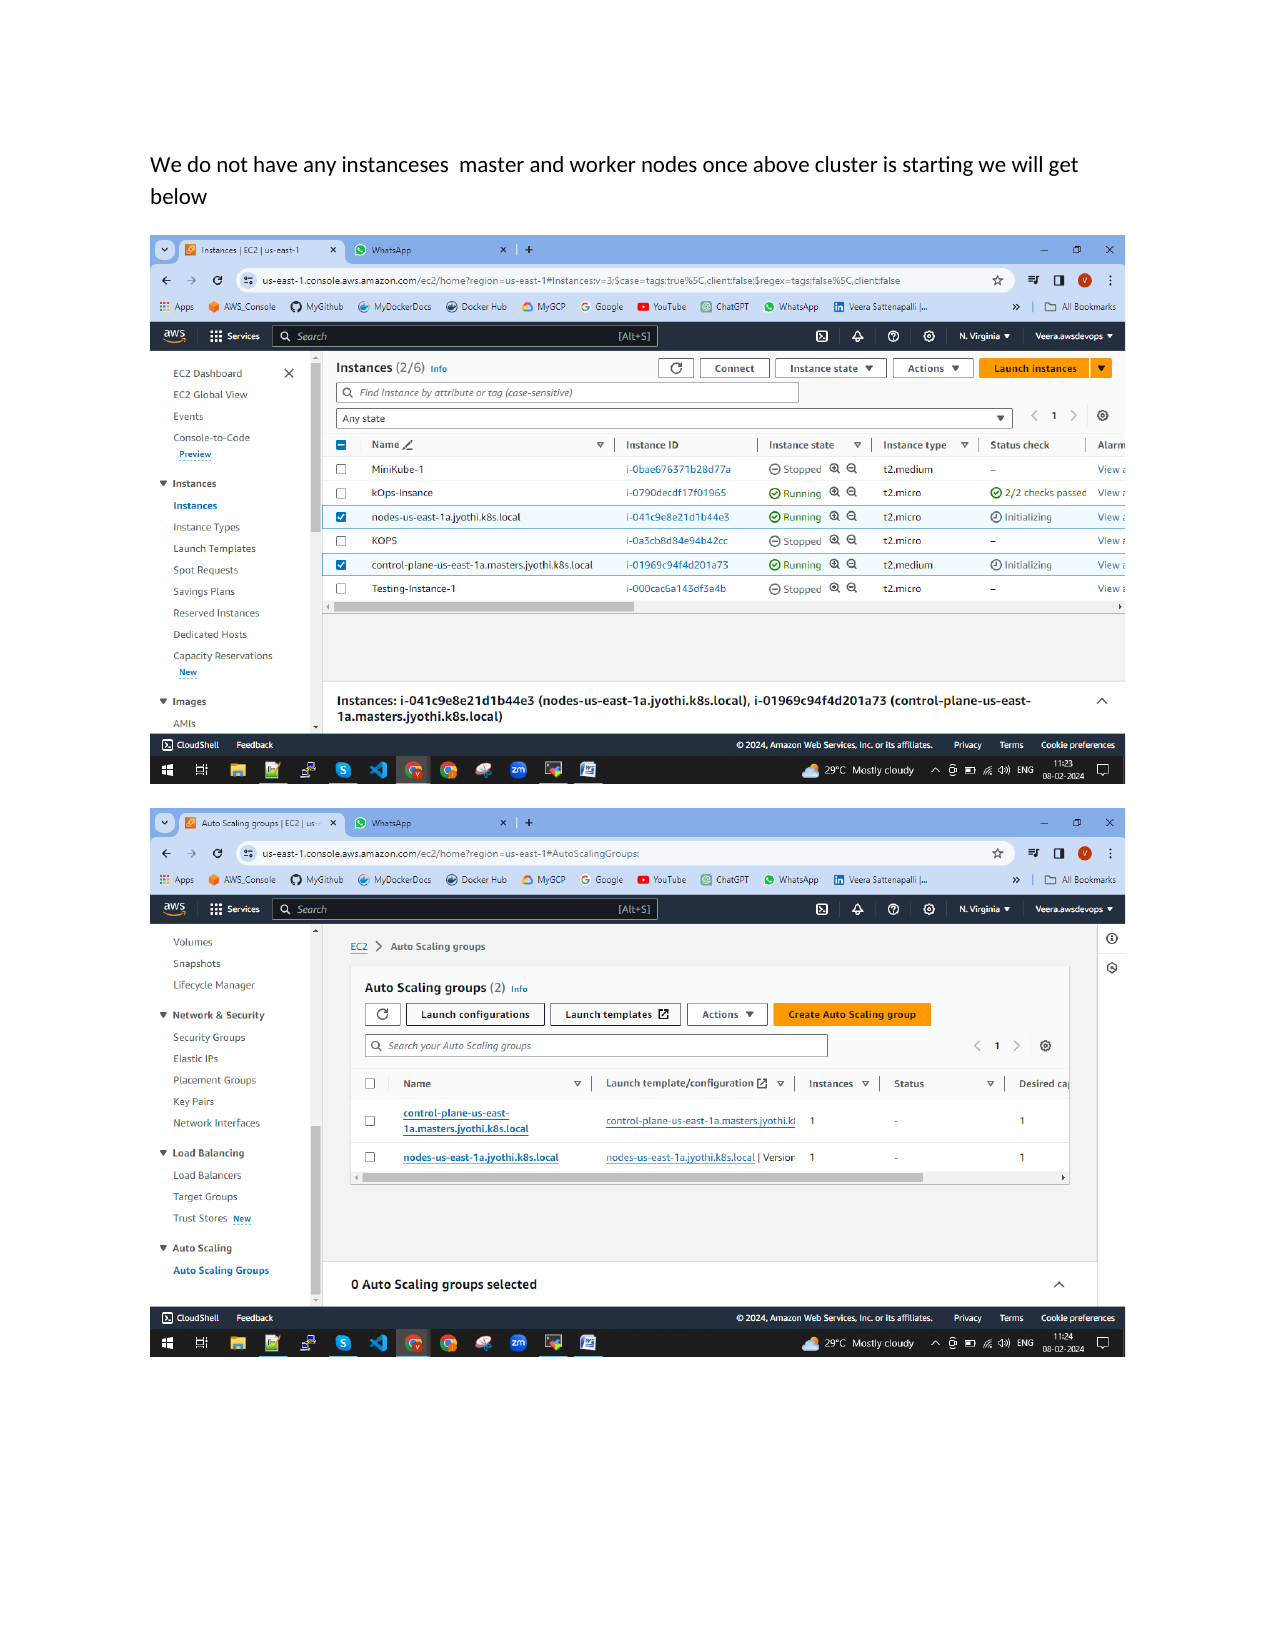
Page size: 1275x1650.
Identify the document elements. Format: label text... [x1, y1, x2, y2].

picture [150, 235, 1125, 784]
text We do not have any instanceses master and worker nodes once above cluster is starting we will get below [150, 150, 1125, 210]
picture [150, 808, 1125, 1357]
